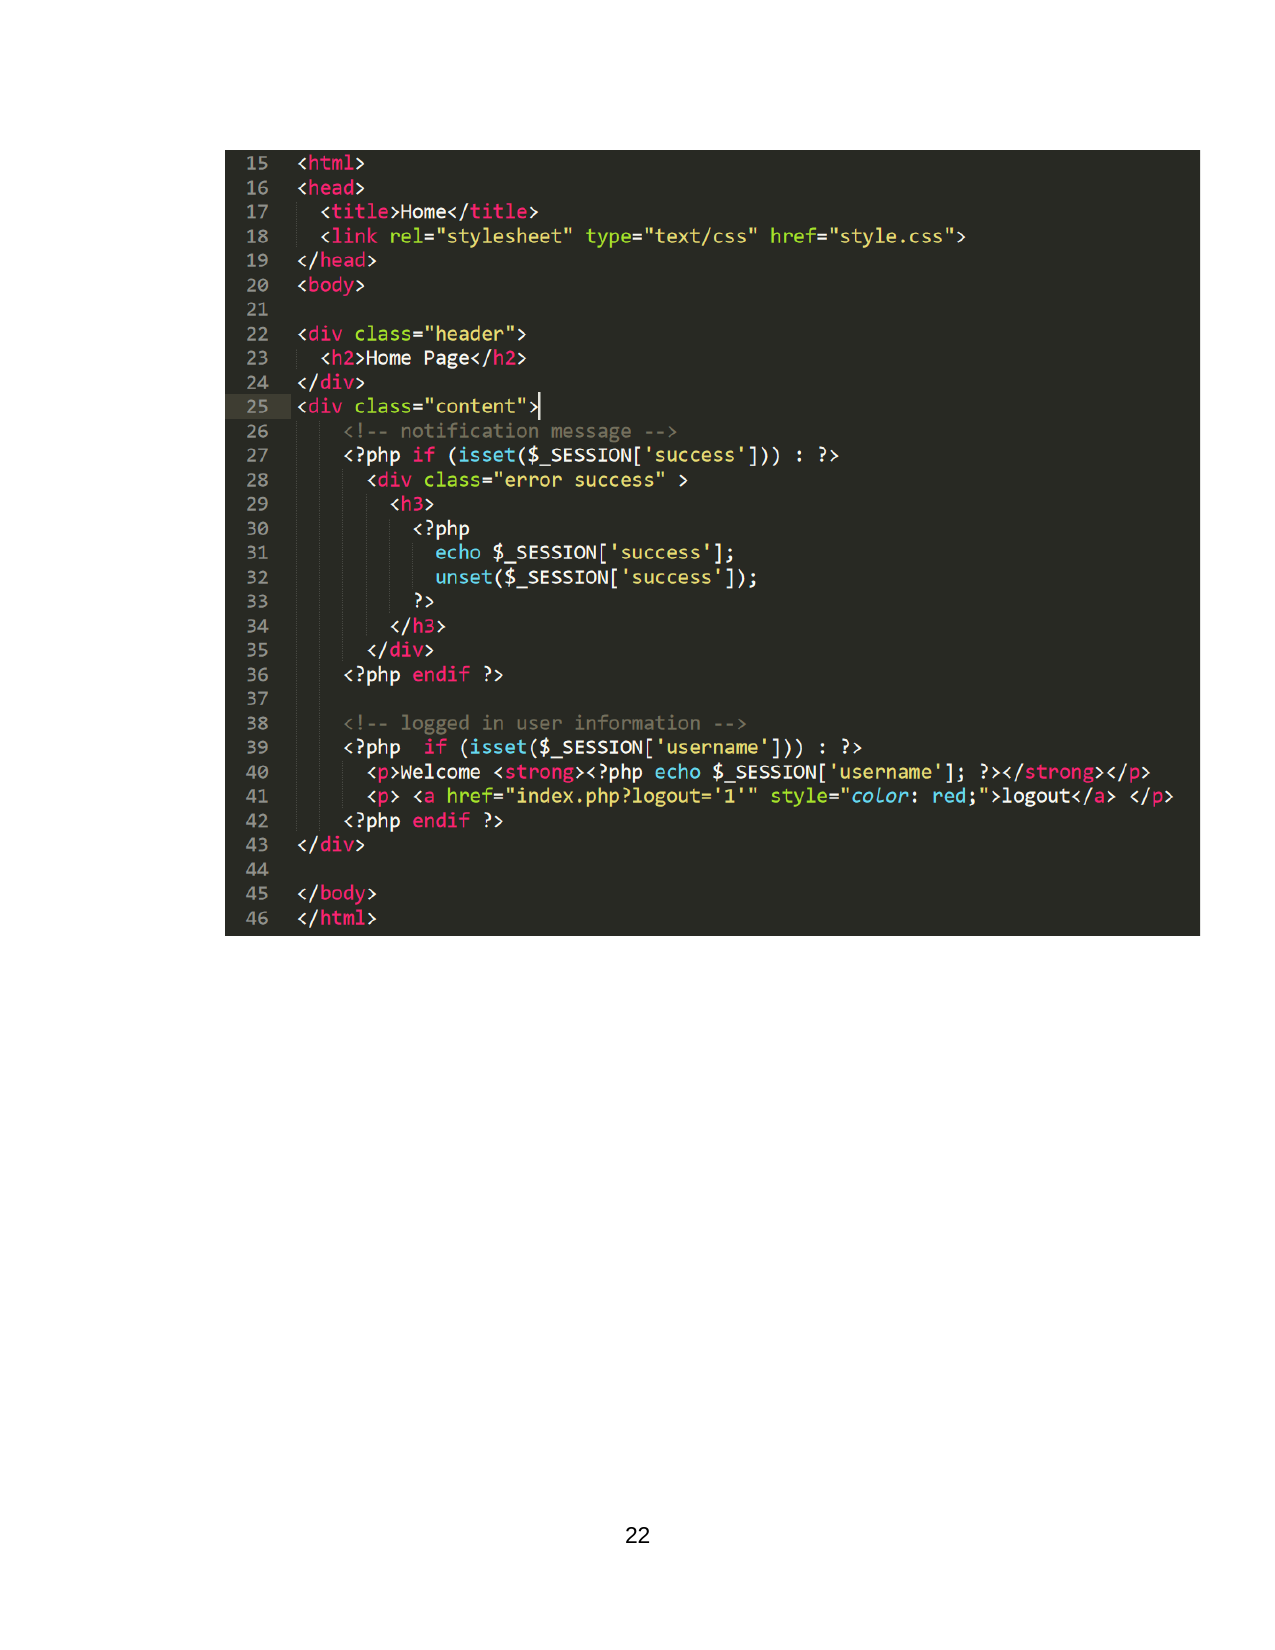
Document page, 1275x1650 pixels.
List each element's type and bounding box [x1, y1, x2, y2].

picture [225, 150, 1200, 936]
